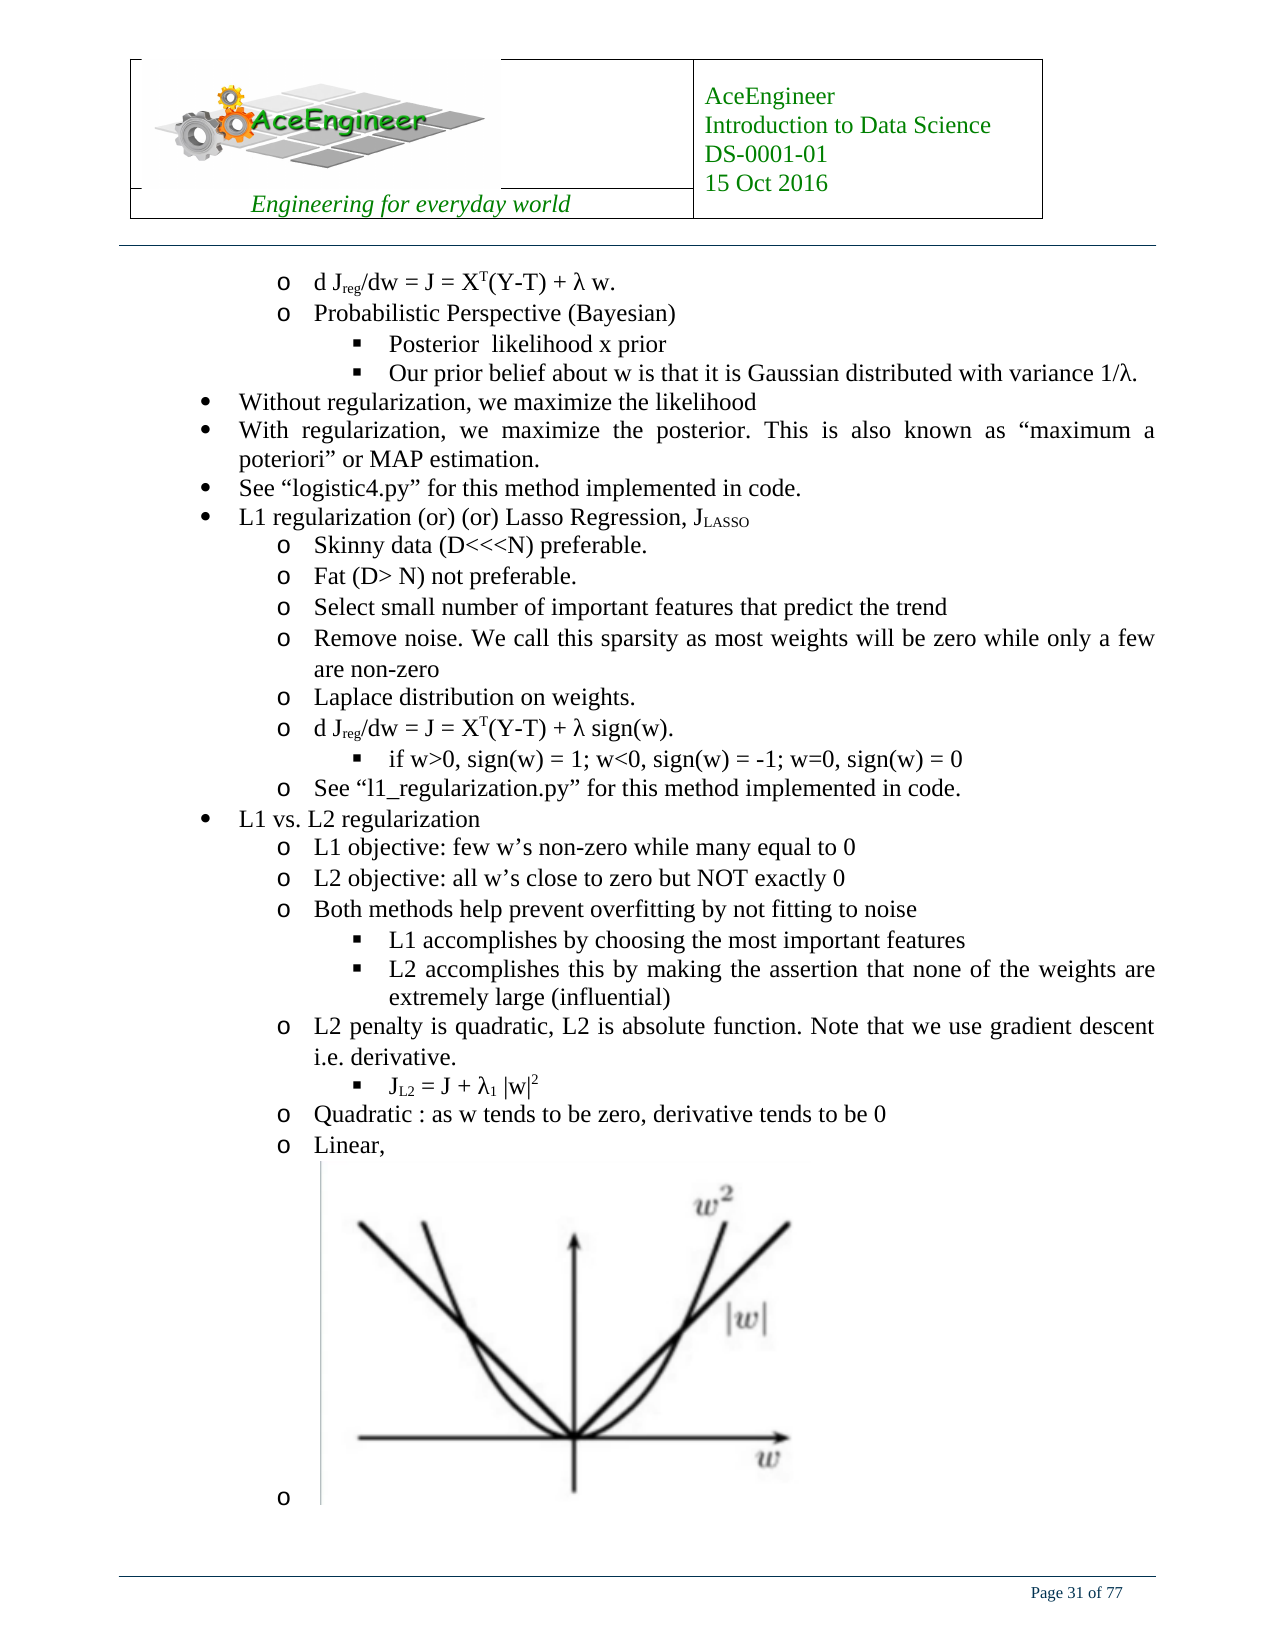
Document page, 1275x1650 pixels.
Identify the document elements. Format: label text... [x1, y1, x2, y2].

list L1 objective: few w’s non-zero while many equal to 0 [276, 832, 1156, 863]
list Linear, [276, 1130, 1156, 1161]
list L1 vs. L2 regularization [201, 804, 1156, 832]
list L2 penalty is quadratic, L2 is absolute function. Note that we use gradient descent i.e. derivative. [276, 1011, 1156, 1071]
list See “l1_regularization.py” for this method implemented in code. [276, 773, 1156, 804]
list With regularization, we maximize the posterior. This is also known as “maximum a poteriori” or MAP estimation. [201, 415, 1156, 473]
list L1 accomplishes by choosing the most important features [351, 925, 1156, 954]
list JL2 = J + λ1 |w|2 [351, 1071, 1156, 1099]
list Fat (D> N) not preferable. [276, 561, 1156, 592]
list if w>0, sign(w) = 1; w<0, sign(w) = -1; w=0, sign(w) = 0 [351, 744, 1156, 773]
list See “logistic4.py” for this method implemented in code. [201, 473, 1156, 502]
list Quadratic : as w tends to be zero, derivative tends to be 0 [276, 1099, 1156, 1130]
list Both methods help prevent overfitting by not fitting to noise [276, 894, 1156, 925]
list Our prior belief about w is that it is Gaussian distributed with variance 1/λ. [351, 358, 1156, 387]
list Probabilistic Perspective (Bayesian) [276, 298, 1156, 329]
list Select small number of important features that predict the trend [276, 592, 1156, 623]
picture [320, 1161, 811, 1505]
list d Jreg/dw = J = XT(Y-T) + λ w. [276, 267, 1156, 298]
list Skinny data (D<<<N) preferable. [276, 530, 1156, 561]
list Without regularization, we maximize the likelihood [201, 387, 1156, 415]
list Remove noise. We call this sparsity as most weights will be zero while only a few are non-zero [276, 623, 1156, 682]
list d Jreg/dw = J = XT(Y-T) + λ sign(w). [276, 713, 1156, 744]
list Laplace distribution on weights. [276, 682, 1156, 713]
list L2 accomplishes this by making the assertion that none of the weights are extremely large (influential) [351, 954, 1156, 1011]
picture [141, 59, 501, 189]
list L2 objective: all w’s close to zero but NOT exactly 0 [276, 863, 1156, 894]
list L1 regularization (or) (or) Lasso Regression, JLASSO [201, 502, 1156, 530]
list Posterior likelihood x prior [351, 329, 1156, 358]
